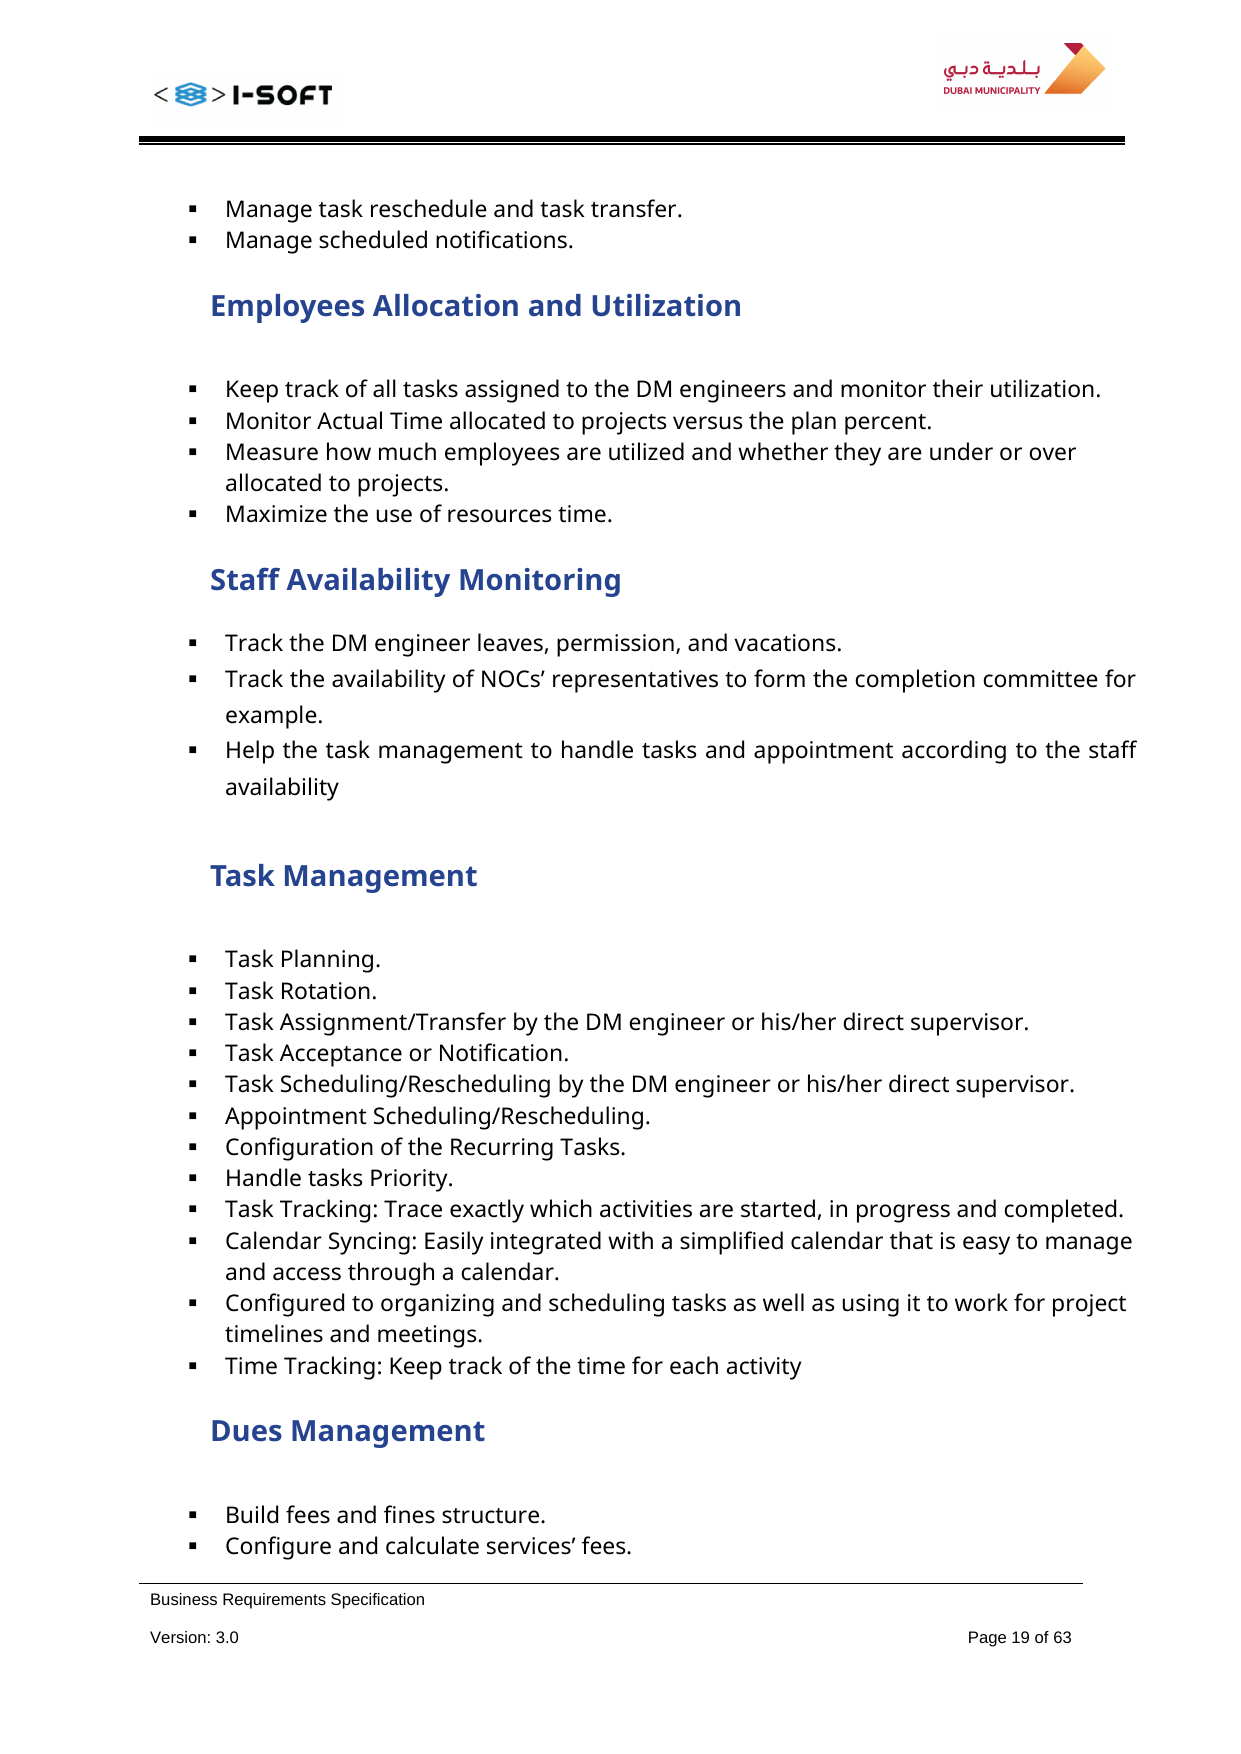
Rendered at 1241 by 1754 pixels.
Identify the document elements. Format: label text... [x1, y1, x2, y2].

list Track the DM engineer leaves, permission, and vacations. [187, 627, 1137, 658]
list Configuration of the Recurring Tasks. [187, 1131, 1137, 1162]
list Task Assignment/Transfer by the DM engineer or his/her direct supervisor. [187, 1006, 1137, 1037]
list Task Scheduling/Rescheduling by the DM engineer or his/her direct supervisor. [187, 1068, 1137, 1100]
list Maximize the use of resources time. [187, 498, 1137, 530]
picture [935, 34, 1114, 107]
list Manage task reschedule and task transfer. [187, 193, 1137, 224]
list Track the availability of NOCs’ representatives to form the completion committee for example. [187, 663, 1137, 730]
subtitle Dues Management [210, 1410, 1137, 1450]
list Handle tasks Priority. [187, 1162, 1137, 1193]
subtitle Task Management [210, 855, 1137, 894]
picture [150, 76, 346, 124]
list Manage scheduled notifications. [187, 224, 1137, 256]
list Appointment Scheduling/Rescheduling. [187, 1100, 1137, 1131]
subtitle Employees Allocation and Utilization [210, 285, 1137, 324]
list Task Rotation. [187, 975, 1137, 1006]
list Help the task management to handle tasks and appointment according to the staff availability [187, 734, 1137, 802]
list Build fees and fines structure. [187, 1499, 1137, 1530]
list Task Planning. [187, 943, 1137, 975]
list Measure how much employees are utilized and whether they are under or over allocated to projects. [187, 436, 1137, 498]
list Calendar Syncing: Easily integrated with a simplified calendar that is easy to manage and access through a calendar. [187, 1225, 1137, 1287]
list Monitor Actual Time allocated to projects versus the plan percent. [187, 405, 1137, 436]
list Configured to organizing and scheduling tasks as well as using it to work for project timelines and meetings. [187, 1287, 1137, 1350]
list Configure and calculate services’ fees. [187, 1530, 1137, 1561]
list Task Tracking: Trace exactly which activities are started, in progress and completed. [187, 1193, 1137, 1225]
list Task Acceptance or Notification. [187, 1037, 1137, 1068]
list Time Tracking: Keep track of the time for each activity [187, 1350, 1137, 1381]
subtitle Staff Availability Monitoring [210, 559, 1137, 598]
list Keep track of all tasks assigned to the DM engineers and monitor their utilization. [187, 373, 1137, 405]
